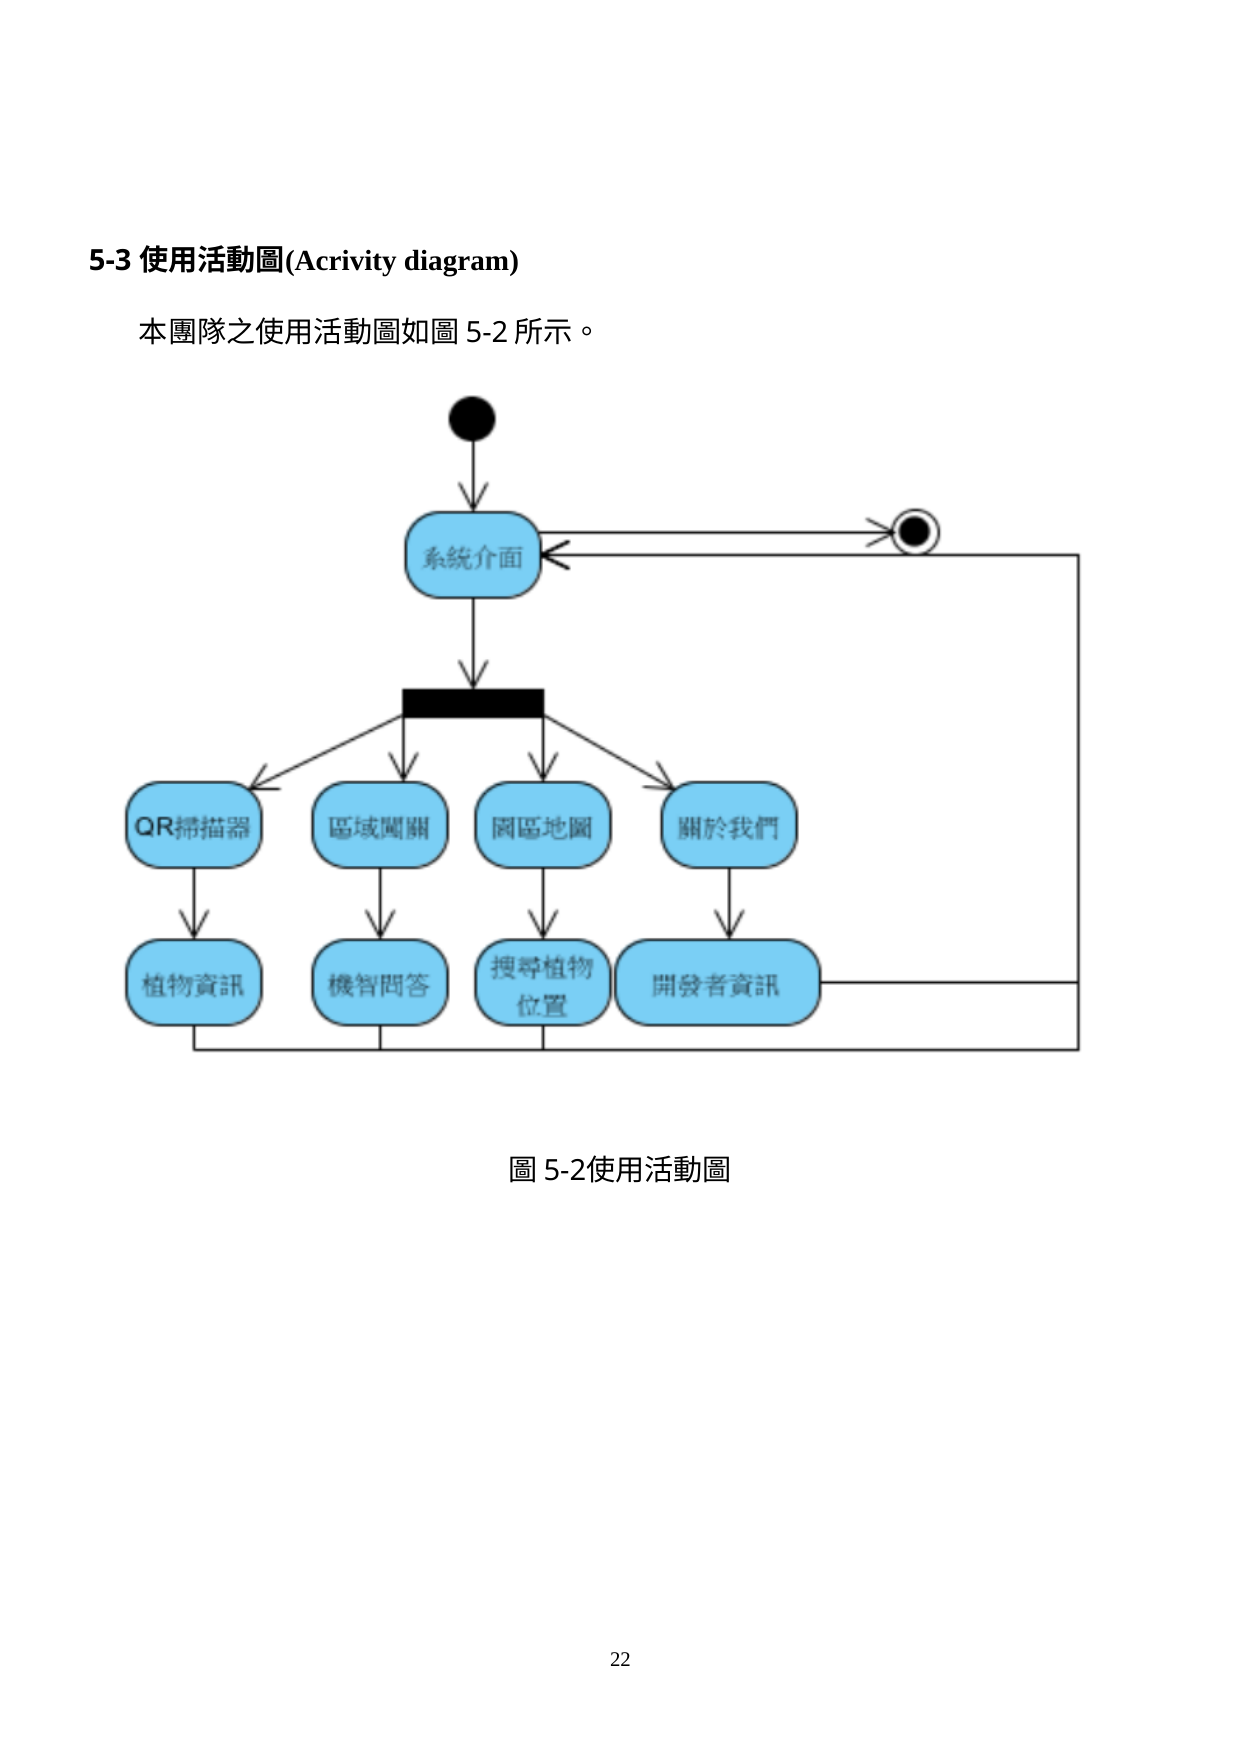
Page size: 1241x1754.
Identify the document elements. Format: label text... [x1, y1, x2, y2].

text 圖5-2使用活動圖 [89, 1100, 1152, 1205]
text 5-3 使用活動圖(Acrivity diagram) [89, 237, 1152, 279]
picture [89, 375, 1152, 1100]
text 本團隊之使用活動圖如圖5-2所示。 [89, 308, 1152, 351]
